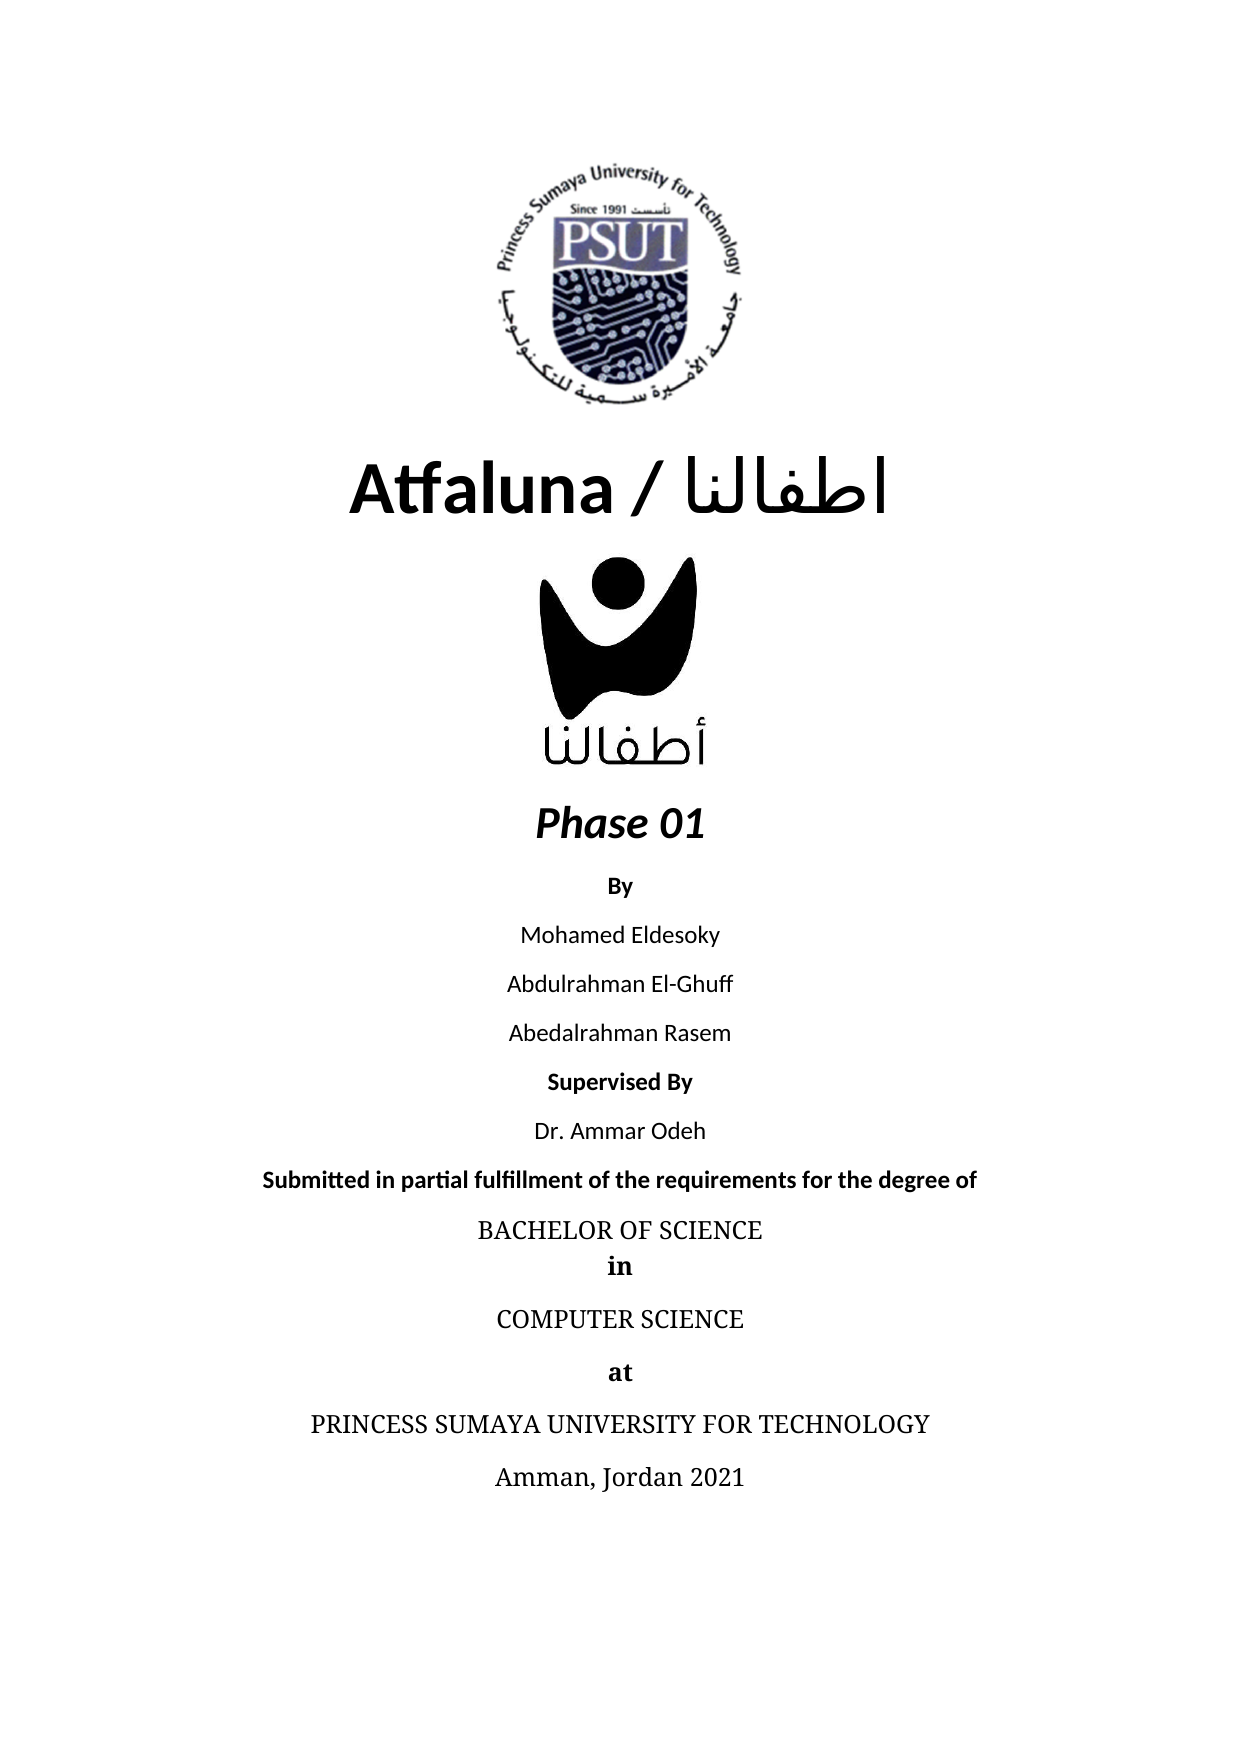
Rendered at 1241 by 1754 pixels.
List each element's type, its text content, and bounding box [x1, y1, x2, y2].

text Amman, Jordan 2021 [150, 1460, 1090, 1494]
text Abedalrahman Rasem [150, 1017, 1090, 1048]
text Dr. Ammar Odeh [150, 1115, 1090, 1146]
text Phase 01 [150, 794, 1090, 850]
text at [150, 1354, 1090, 1388]
picture [484, 150, 757, 422]
text BACHELOR OF SCIENCE in [150, 1213, 1090, 1283]
text Supervised By [150, 1066, 1090, 1097]
text Atfaluna / اطفالنا [150, 440, 1090, 532]
text Abdulrahman El-Ghuff [150, 968, 1090, 999]
text COMPUTER SCIENCE [150, 1302, 1090, 1336]
text By [150, 870, 1090, 901]
picture [509, 553, 732, 776]
text Mohamed Eldesoky [150, 919, 1090, 950]
text PRINCESS SUMAYA UNIVERSITY FOR TECHNOLOGY [150, 1407, 1090, 1441]
text Submitted in partial fulfillment of the requirements for the degree of [150, 1164, 1090, 1194]
